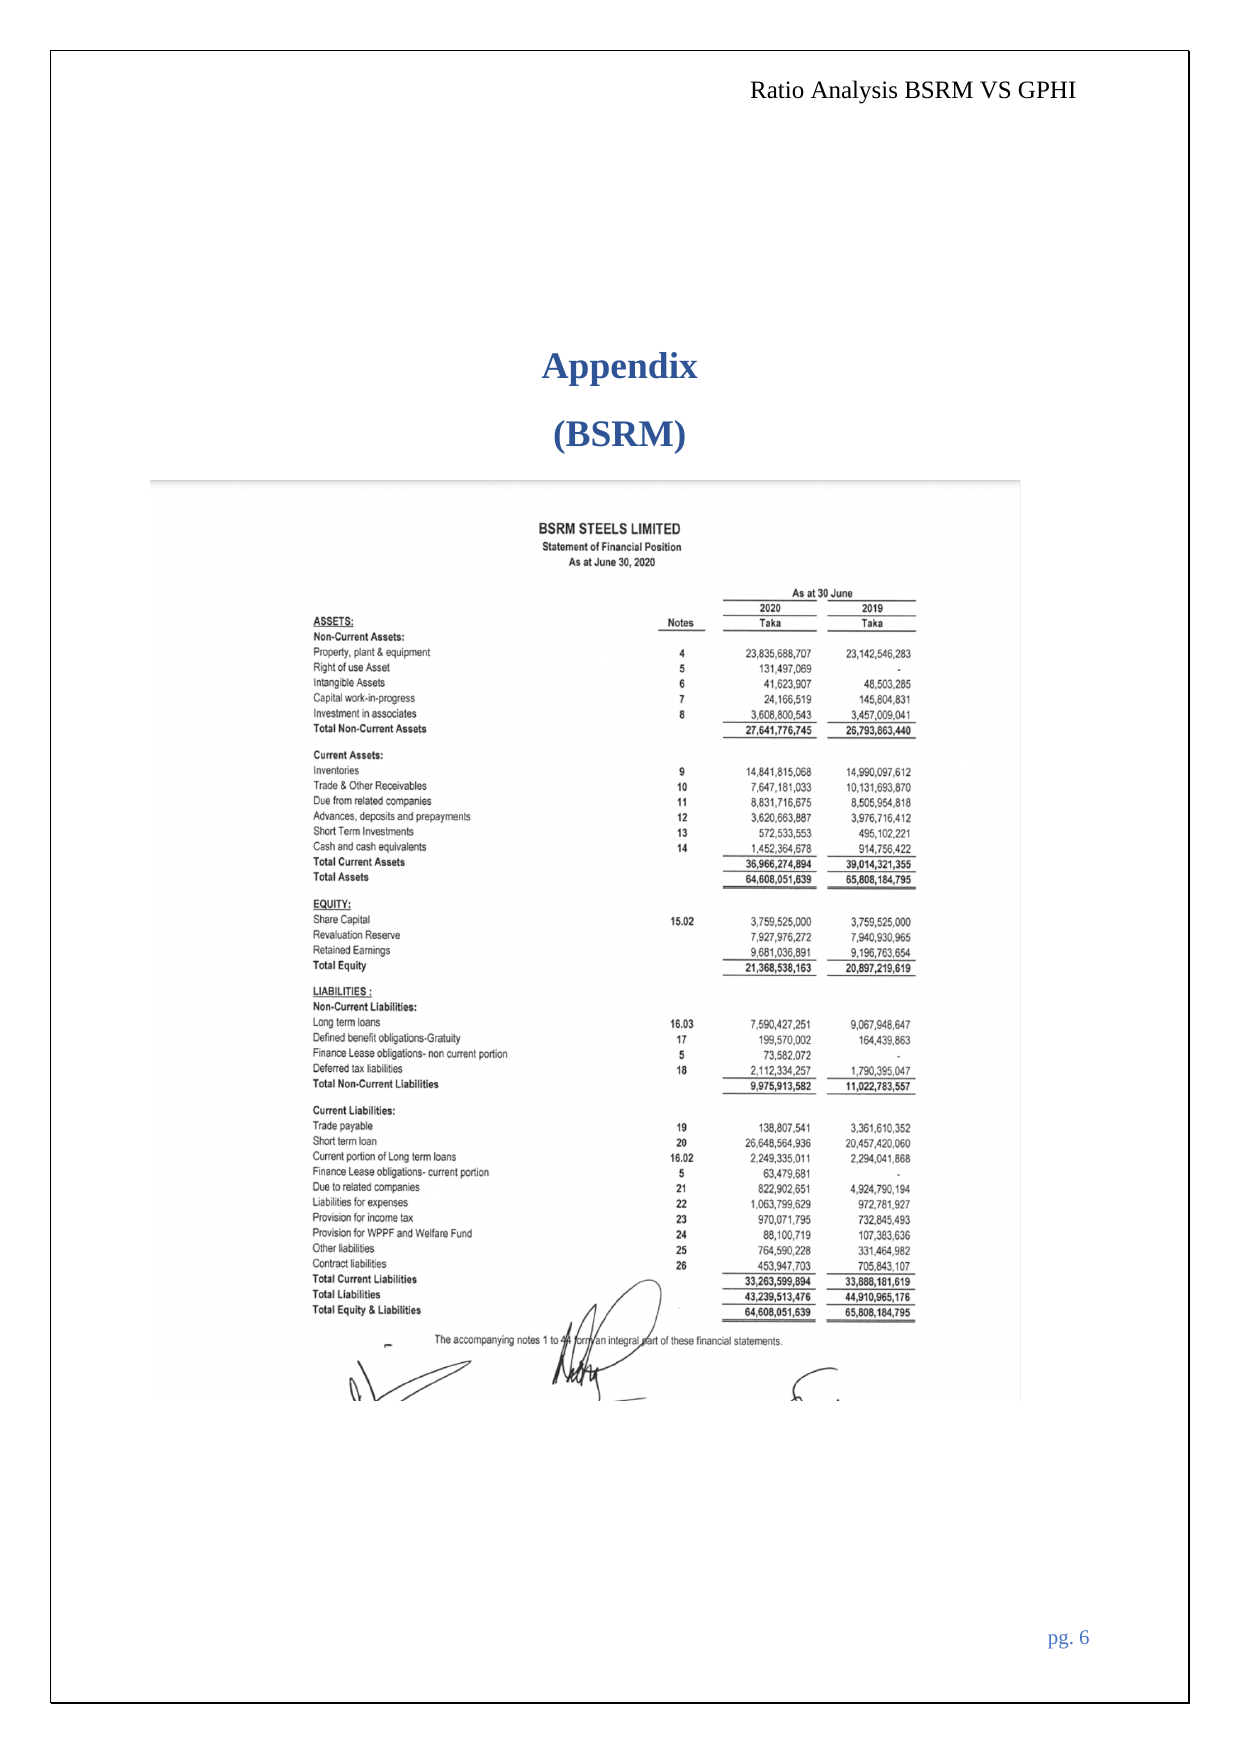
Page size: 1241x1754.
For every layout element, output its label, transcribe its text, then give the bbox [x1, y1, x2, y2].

text Appendix [150, 344, 1089, 387]
text (BSRM) [150, 412, 1089, 455]
picture [150, 480, 1021, 1401]
